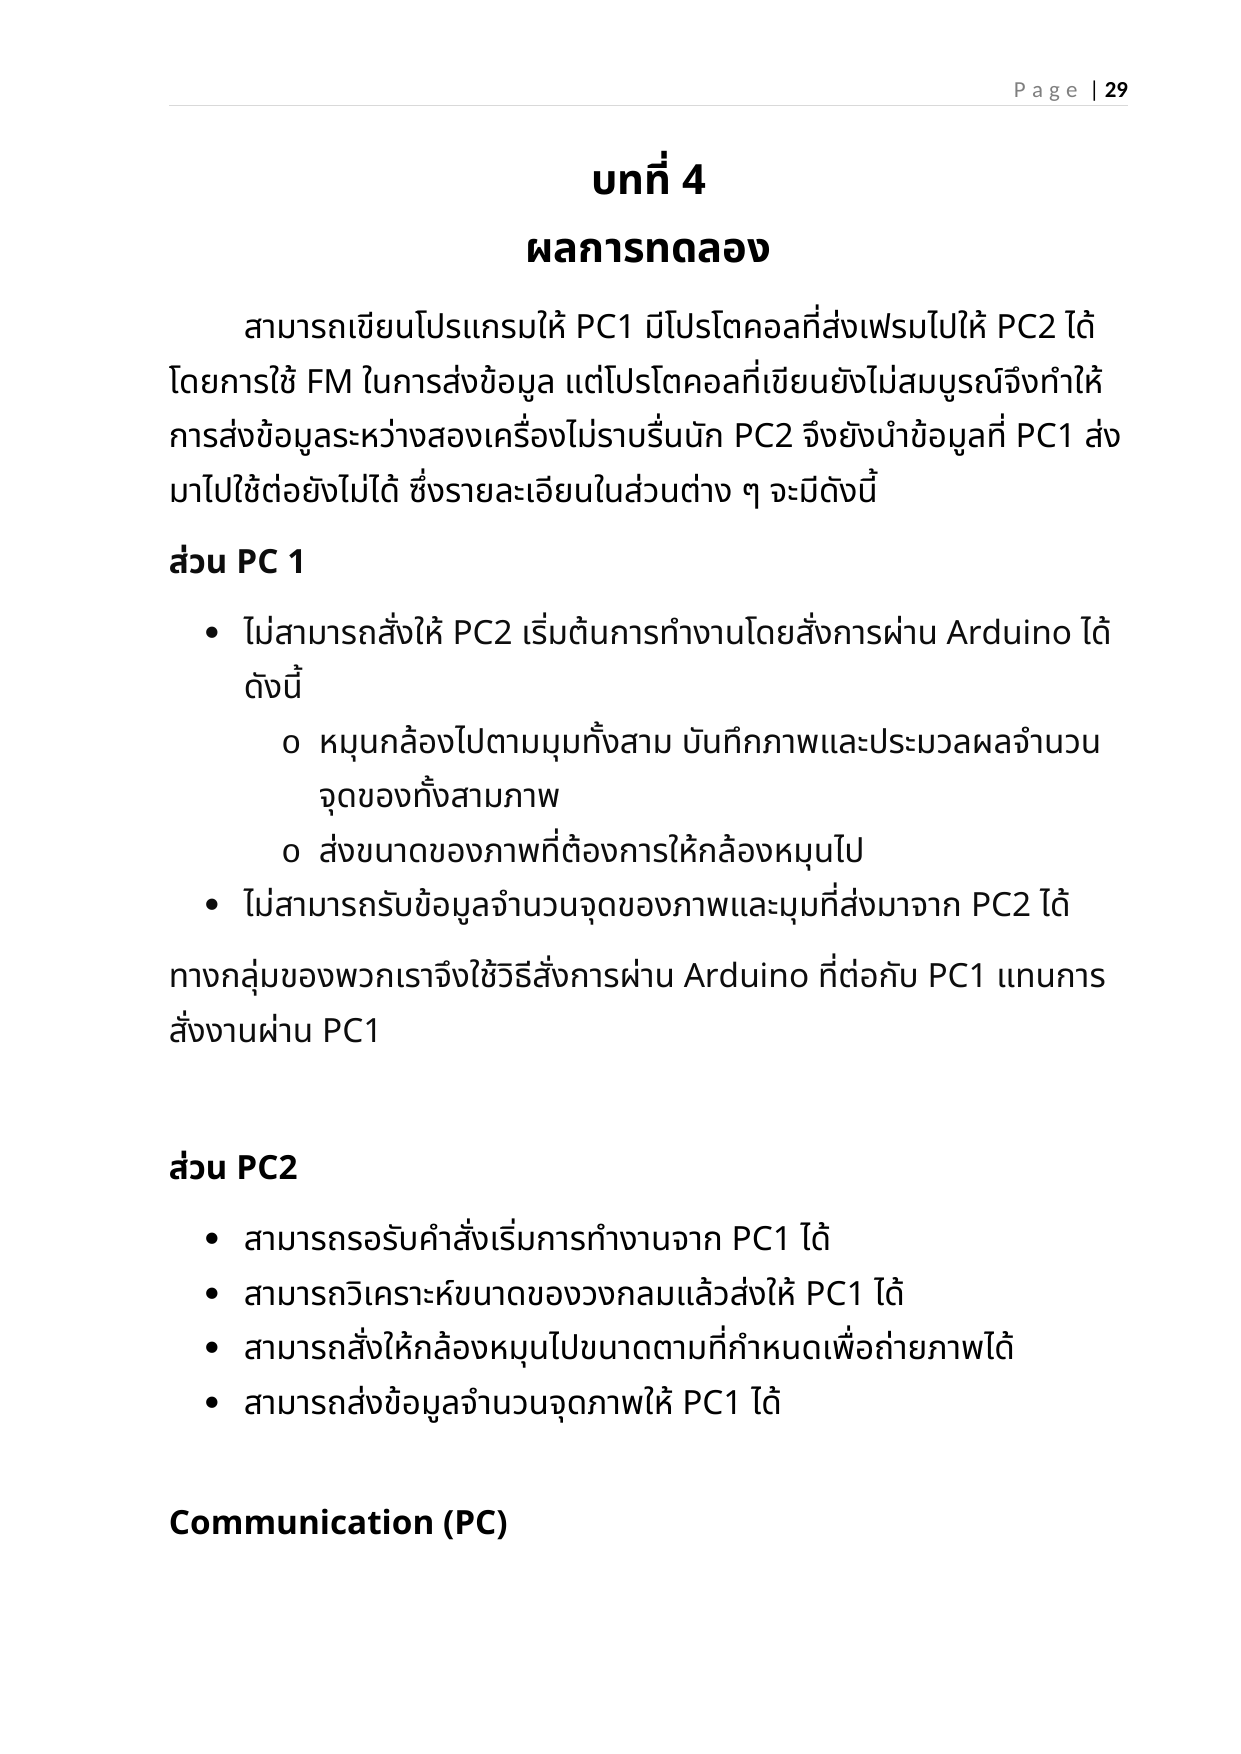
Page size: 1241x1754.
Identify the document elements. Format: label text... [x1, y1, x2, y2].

text ส่วน PC2 [169, 1144, 1128, 1194]
text ทางกลุ่มของพวกเราจึงใช้วิธีสั่งการผ่าน Arduino ที่ต่อกับ PC1 แทนการสั่งงานผ่าน PC1 [169, 952, 1128, 1057]
list ไม่สามารถสั่งให้ PC2 เริ่มต้นการทำงานโดยสั่งการผ่าน Arduino ได้ดังนี้ [206, 609, 1128, 714]
list หมุนกล้องไปตามมุมทั้งสาม บันทึกภาพและประมวลผลจำนวนจุดของทั้งสามภาพ [281, 718, 1128, 823]
list สามารถสั่งให้กล้องหมุนไปขนาดตามที่กำหนดเพื่อถ่ายภาพได้ [206, 1324, 1128, 1374]
list สามารถวิเคราะห์ขนาดของวงกลมแล้วส่งให้ PC1 ได้ [206, 1269, 1128, 1320]
text Communication (PC) [169, 1499, 1128, 1544]
list ไม่สามารถรับข้อมูลจำนวนจุดของภาพและมุมที่ส่งมาจาก PC2 ได้ [206, 881, 1128, 932]
list สามารถรอรับคำสั่งเริ่มการทำงานจาก PC1 ได้ [206, 1215, 1128, 1266]
text บทที่ 4 ผลการทดลอง [169, 150, 1128, 281]
list สามารถส่งข้อมูลจำนวนจุดภาพให้ PC1 ได้ [206, 1378, 1128, 1429]
text ส่วน PC 1 [169, 538, 1128, 588]
text สามารถเขียนโปรแกรมให้ PC1 มีโปรโตคอลที่ส่งเฟรมไปให้ PC2 ได้ โดยการใช้ FM ในการส่งข้อมูล แต่โปรโตคอลที่เขียนยังไม่สมบูรณ์จึงทำให้การส่งข้อมูลระหว่างสองเครื่องไม่ราบรื่นนัก PC2 จึงยังนำข้อมูลที่ PC1 ส่งมาไปใช้ต่อยังไม่ได้ ซึ่งรายละเอียนในส่วนต่าง ๆ จะมีดังนี้ [169, 303, 1128, 517]
list ส่งขนาดของภาพที่ต้องการให้กล้องหมุนไป [281, 827, 1128, 877]
